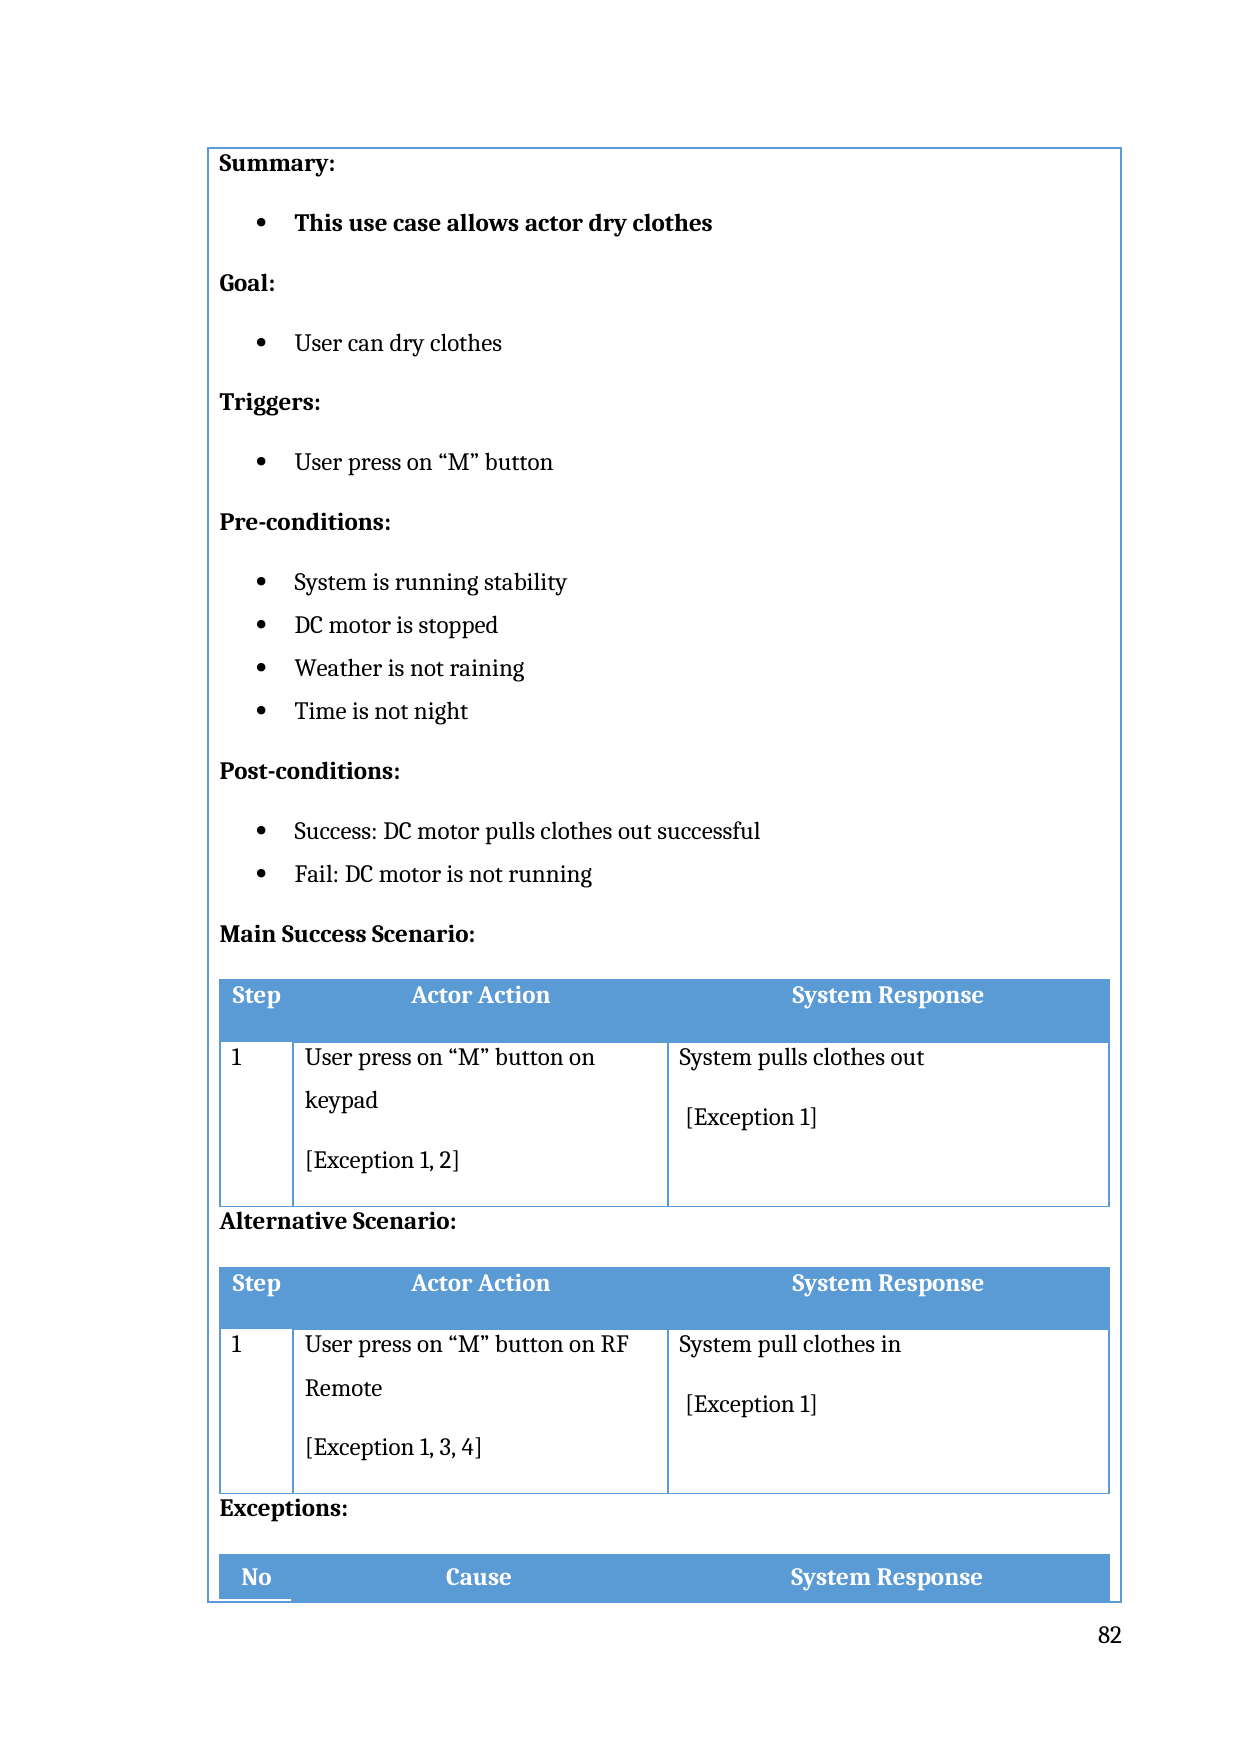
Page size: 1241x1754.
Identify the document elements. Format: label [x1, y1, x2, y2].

table_cell [209, 149, 1120, 1601]
